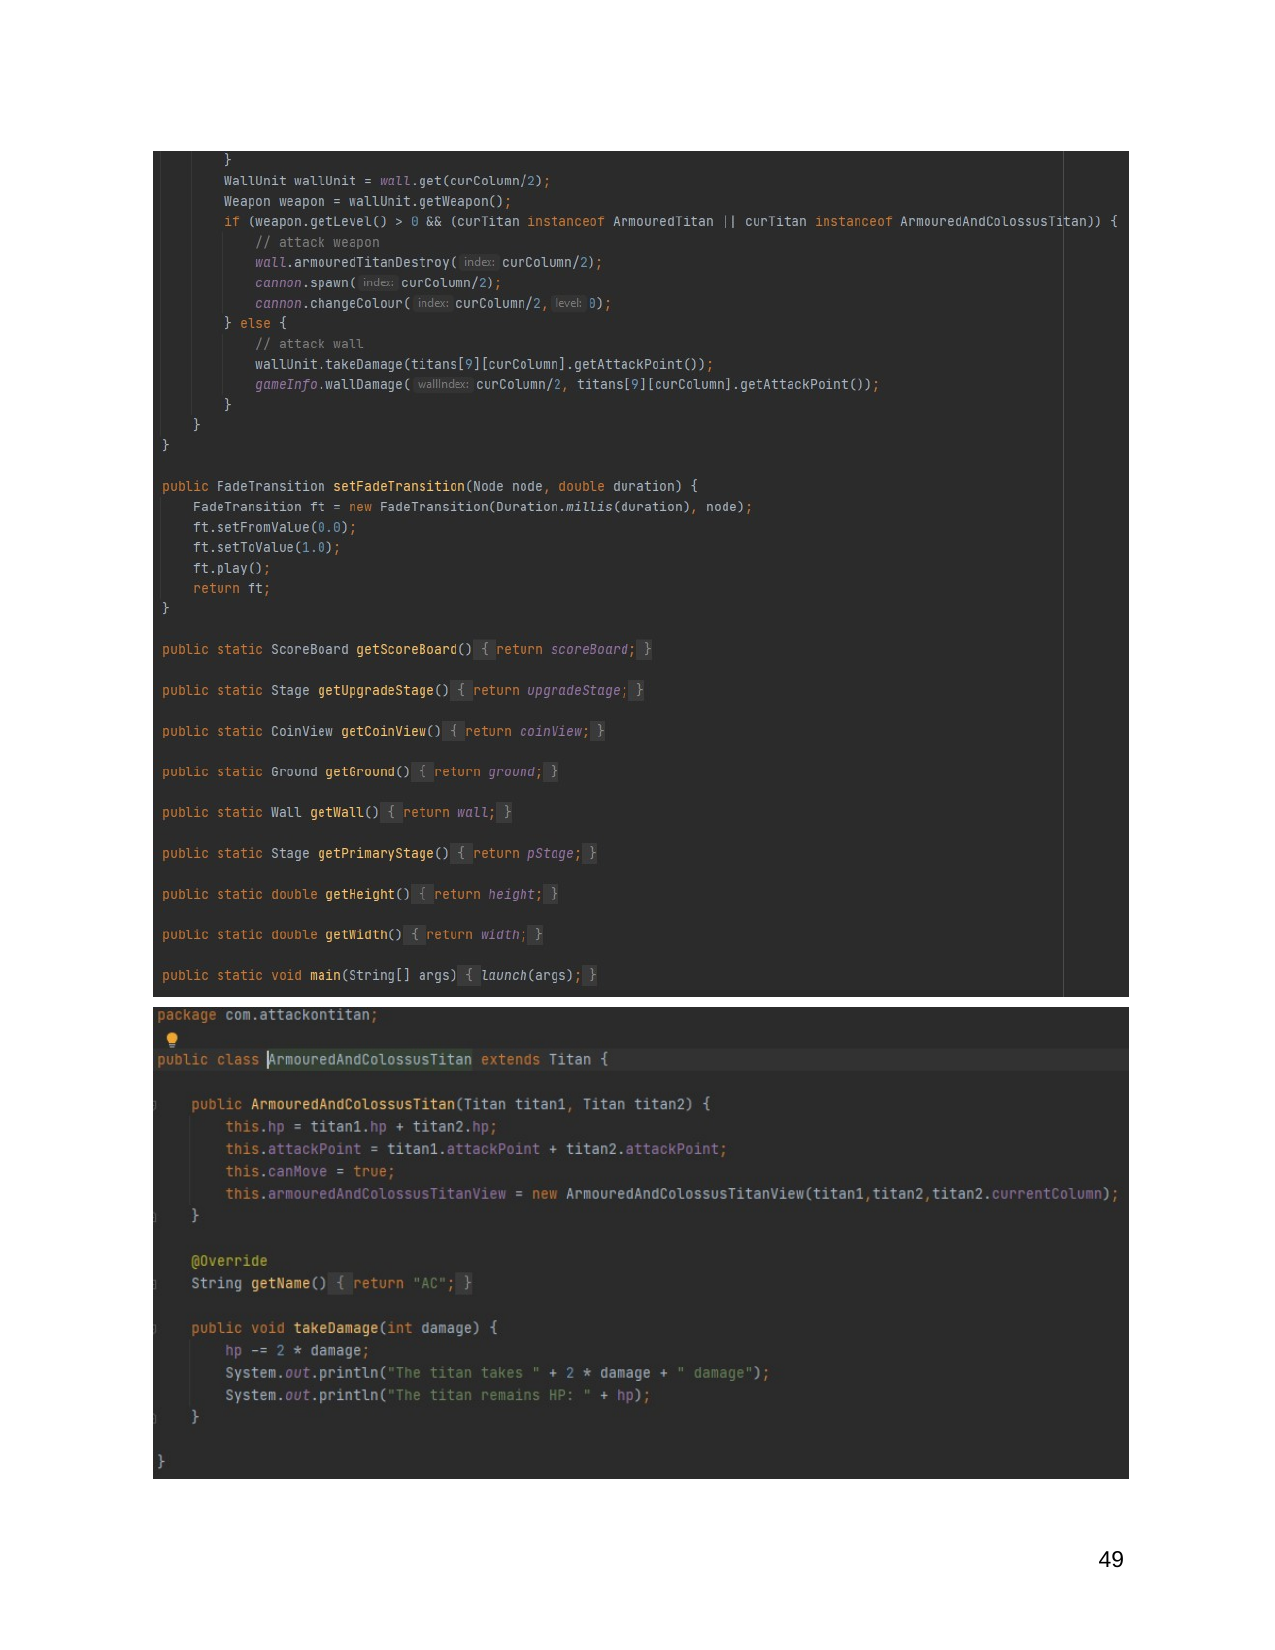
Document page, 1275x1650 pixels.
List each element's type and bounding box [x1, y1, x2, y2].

picture [153, 1007, 1129, 1479]
picture [153, 151, 1129, 997]
